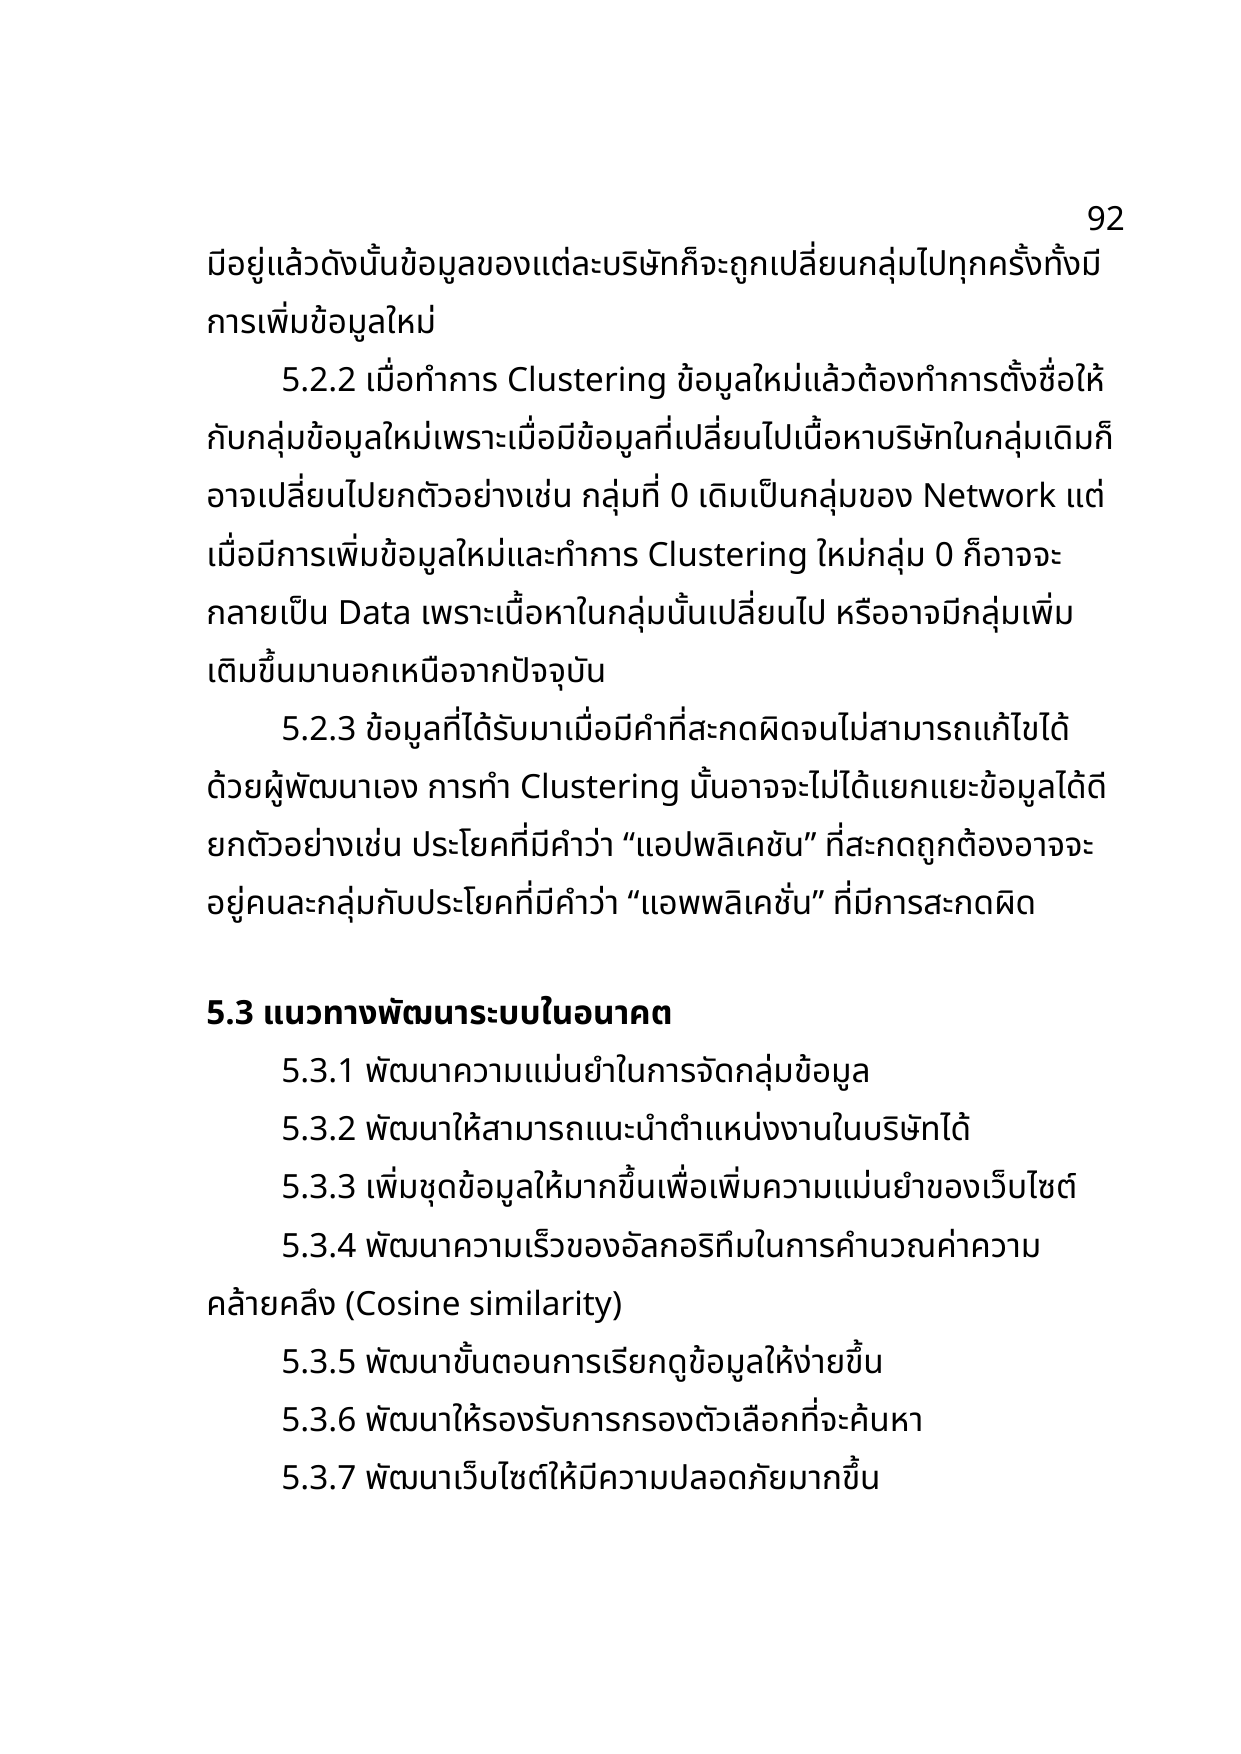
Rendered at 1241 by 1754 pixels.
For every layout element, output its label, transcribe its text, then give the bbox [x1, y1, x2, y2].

text 5.3.1 พัฒนาความแม่นยำในการจัดกลุ่มข้อมูล [206, 1047, 1125, 1098]
text 5.3.2 พัฒนาให้สามารถแนะนำตำแหน่งงานในบริษัทได้ [206, 1105, 1125, 1156]
text 5.3.6 พัฒนาให้รองรับการกรองตัวเลือกที่จะค้นหา [206, 1396, 1125, 1446]
text 5.3.3 เพิ่มชุดข้อมูลให้มากขึ้นเพื่อเพิ่มความแม่นยำของเว็บไซต์ [206, 1163, 1125, 1214]
text 5.3.5 พัฒนาขั้นตอนการเรียกดูข้อมูลให้ง่ายขึ้น [206, 1338, 1125, 1388]
text 5.3.7 พัฒนาเว็บไซต์ให้มีความปลอดภัยมากขึ้น [206, 1454, 1125, 1504]
subtitle 5.3 แนวทางพัฒนาระบบในอนาคต [206, 989, 1125, 1039]
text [206, 240, 1125, 349]
text 5.3.4 พัฒนาความเร็วของอัลกอริทึมในการคำนวณค่าความคล้ายคลึง (Cosine similarity) [206, 1221, 1125, 1330]
text 5.2.3 ข้อมูลที่ได้รับมาเมื่อมีคำที่สะกดผิดจนไม่สามารถแก้ไขได้ด้วยผู้พัฒนาเอง การทำ Clustering นั้นอาจจะไม่ได้แยกแยะข้อมูลได้ดียกตัวอย่างเช่น ประโยคที่มีคำว่า “แอปพลิเคชัน” ที่สะกดถูกต้องอาจจะอยู่คนละกลุ่มกับประโยคที่มีคำว่า “แอพพลิเคชั่น” ที่มีการสะกดผิด [206, 704, 1125, 929]
text 5.2.2 เมื่อทำการ Clustering ข้อมูลใหม่แล้วต้องทำการตั้งชื่อให้กับกลุ่มข้อมูลใหม่เพราะเมื่อมีข้อมูลที่เปลี่ยนไปเนื้อหาบริษัทในกลุ่มเดิมก็อาจเปลี่ยนไปยกตัวอย่างเช่น กลุ่มที่ 0 เดิมเป็นกลุ่มของ Network แต่เมื่อมีการเพิ่มข้อมูลใหม่และทำการ Clustering ใหม่กลุ่ม 0 ก็อาจจะกลายเป็น Data เพราะเนื้อหาในกลุ่มนั้นเปลี่ยนไป หรืออาจมีกลุ่มเพิ่มเติมขึ้นมานอกเหนือจากปัจจุบัน [206, 356, 1125, 697]
